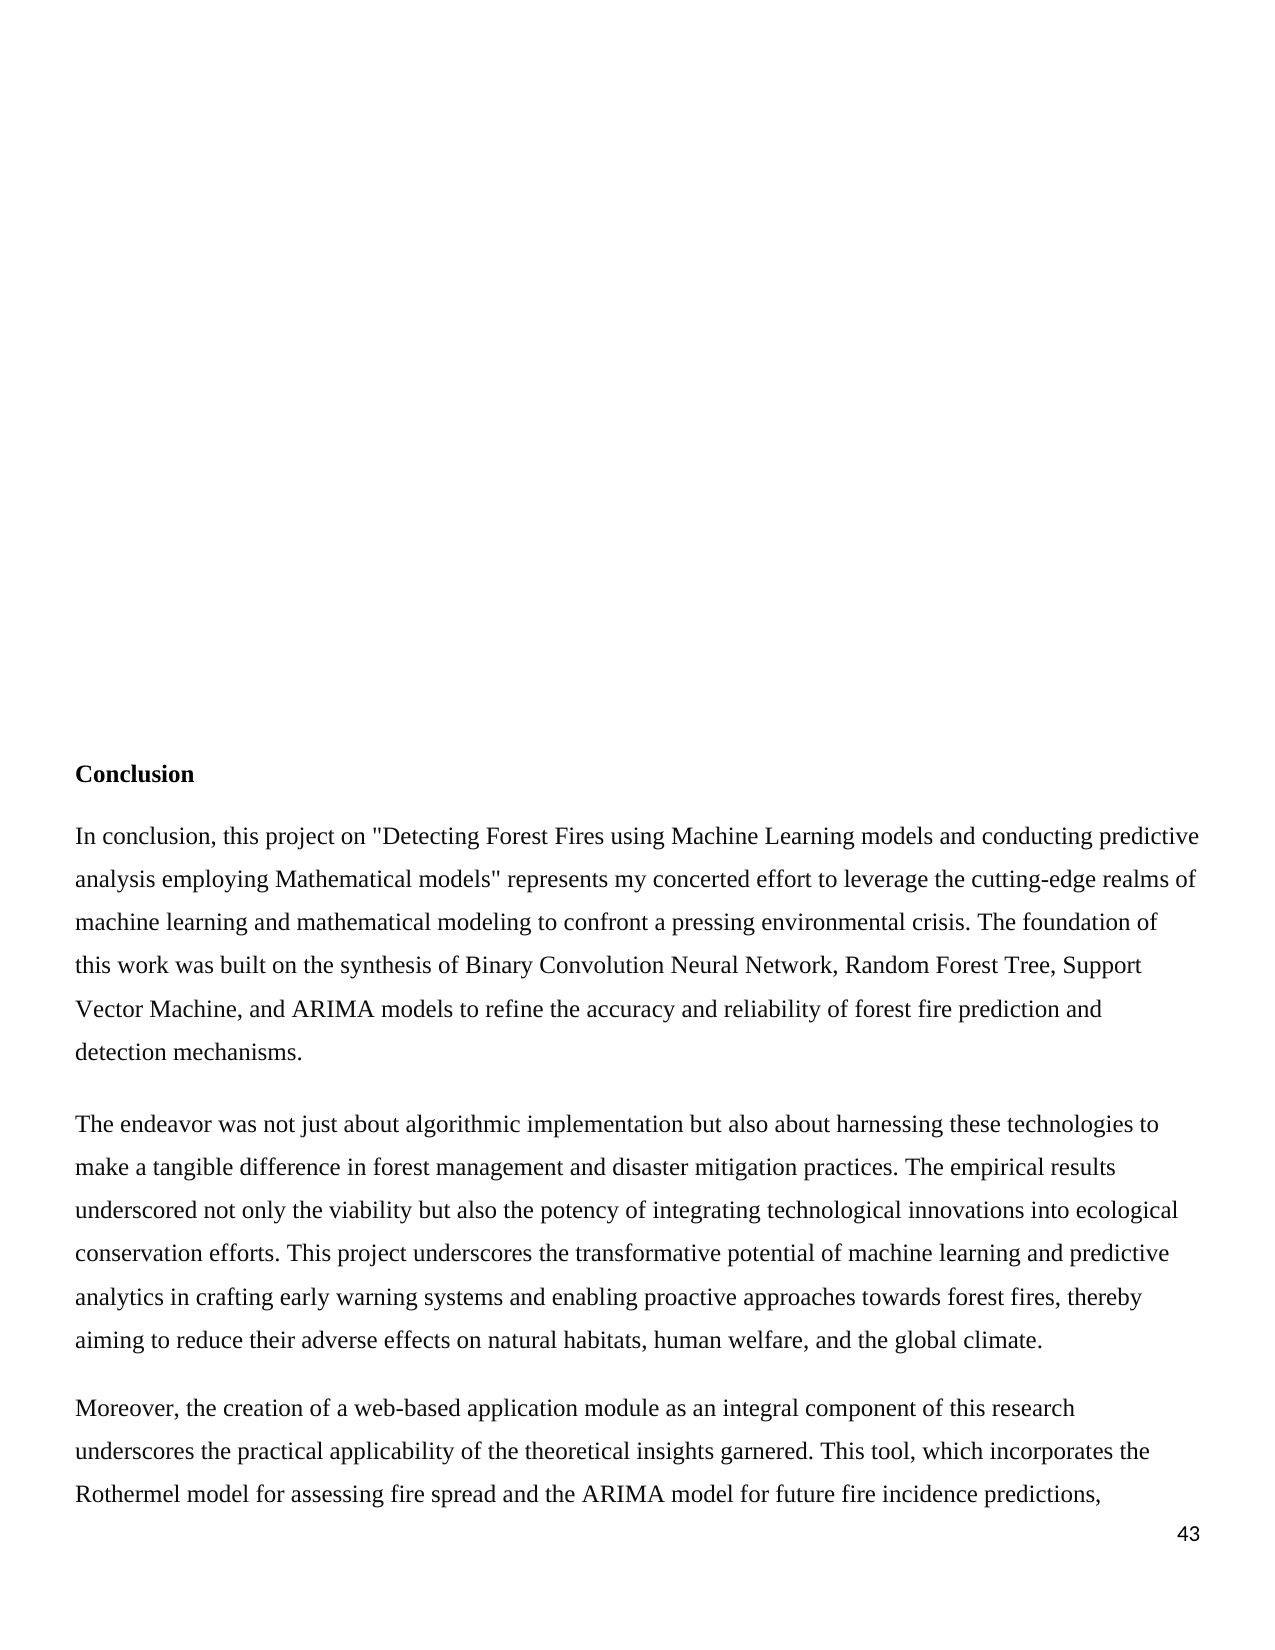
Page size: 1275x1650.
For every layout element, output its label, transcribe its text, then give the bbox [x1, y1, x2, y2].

text The endeavor was not just about algorithmic implementation but also about harnessing these technologies to make a tangible difference in forest management and disaster mitigation practices. The empirical results underscored not only the viability but also the potency of integrating technological innovations into ecological conservation efforts. This project underscores the transformative potential of machine learning and predictive analytics in crafting early warning systems and enabling proactive approaches towards forest fires, thereby aiming to reduce their adverse effects on natural habitats, human welfare, and the global climate. [75, 1109, 1200, 1353]
text In conclusion, this project on "Detecting Forest Fires using Machine Learning models and conducting predictive analysis employing Mathematical models" represents my concerted effort to leverage the cutting-edge realms of machine learning and mathematical modeling to confront a pressing environmental crisis. The foundation of this work was built on the synthesis of Binary Convolution Neural Network, Random Forest Tree, Support Vector Machine, and ARIMA models to refine the accuracy and reliability of forest fire prediction and detection mechanisms. [75, 821, 1200, 1066]
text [75, 1393, 1200, 1508]
subtitle Conclusion [75, 759, 1200, 788]
